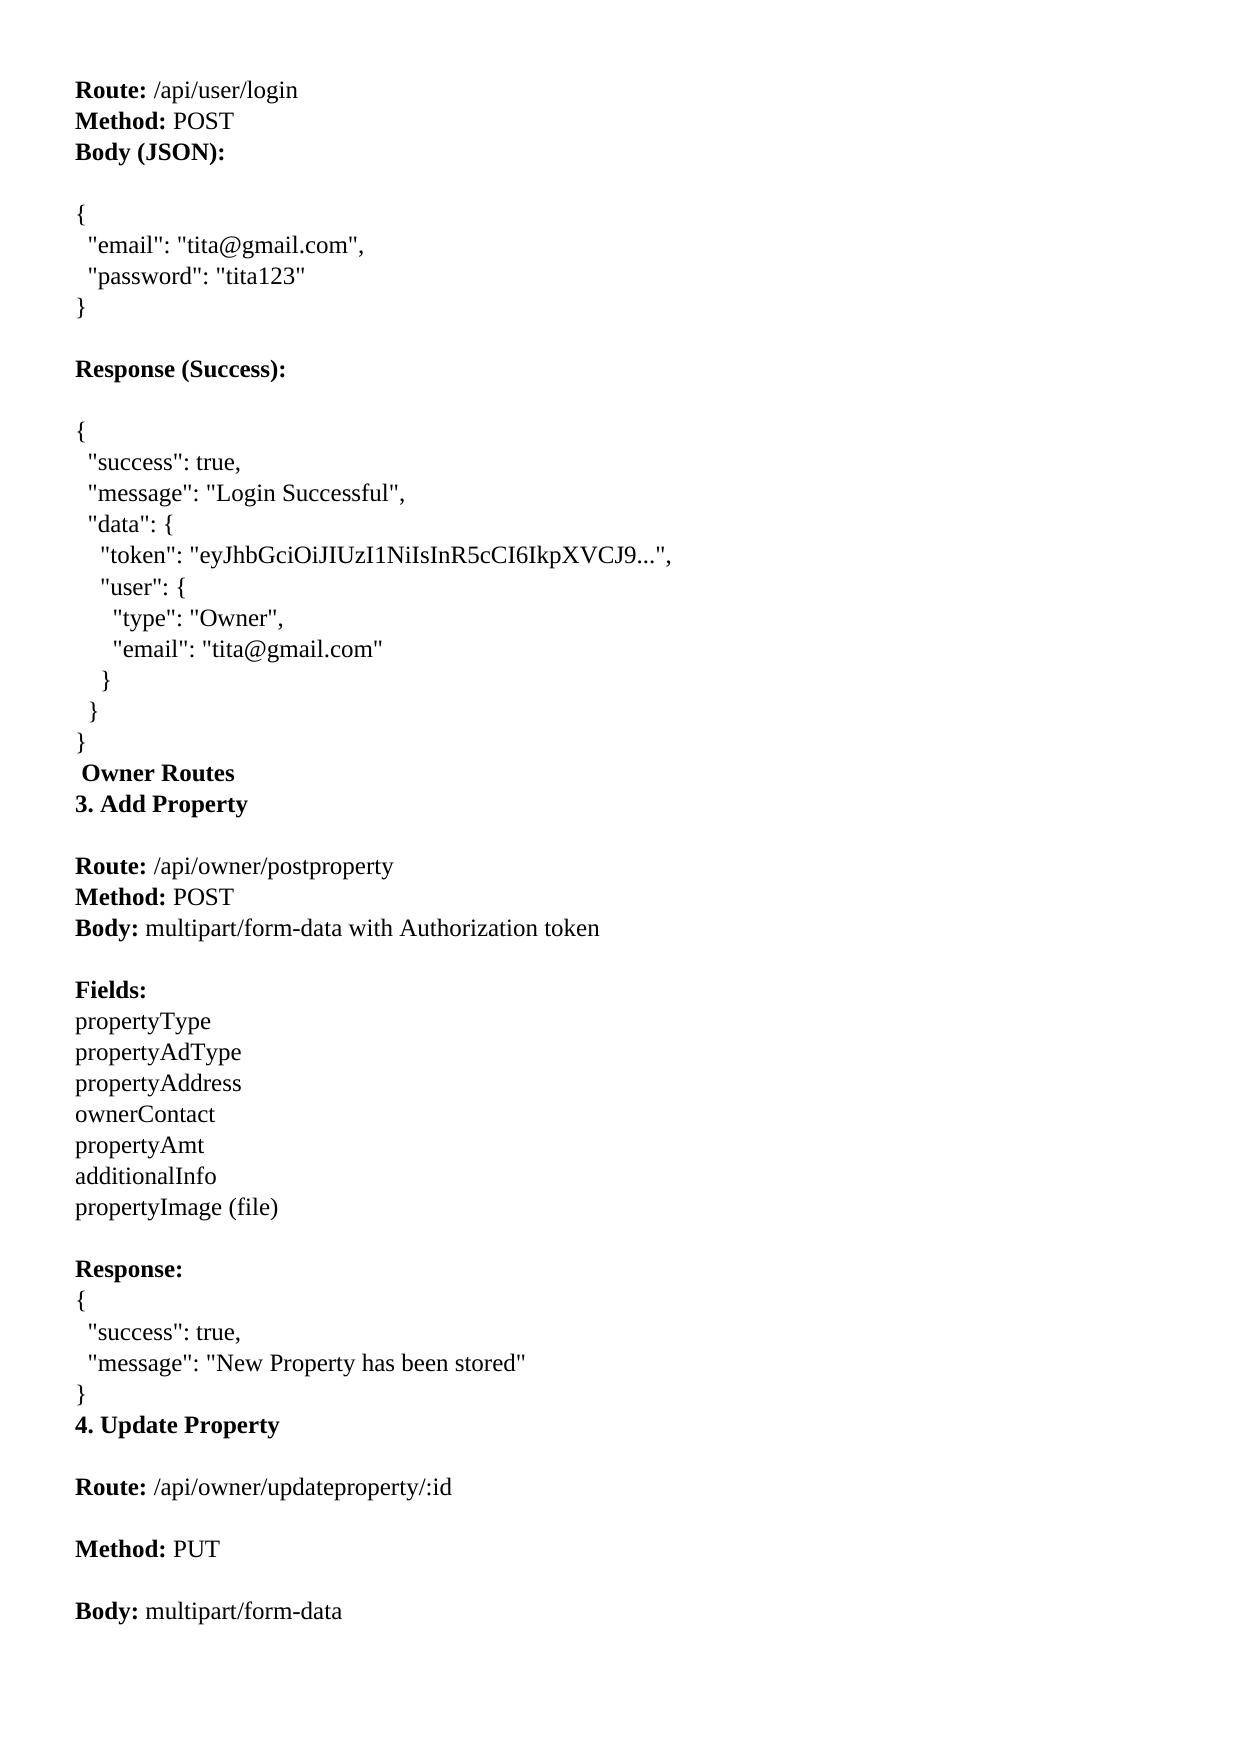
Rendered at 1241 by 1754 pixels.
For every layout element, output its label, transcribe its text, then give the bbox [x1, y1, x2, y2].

text Response: [75, 1254, 1165, 1283]
text Route: /api/user/login [75, 75, 1165, 104]
text Body: multipart/form-data [75, 1596, 1165, 1625]
text "message": "New Property has been stored" [75, 1348, 1165, 1376]
text Method: PUT [75, 1534, 1165, 1563]
text additionalInfo [75, 1161, 1165, 1190]
text Method: POST [75, 106, 1165, 135]
text propertyAdType [75, 1037, 1165, 1066]
text propertyAmt [75, 1130, 1165, 1159]
text "message": "Login Successful", [75, 478, 1165, 507]
text "success": true, [75, 1317, 1165, 1345]
text 4. Update Property [75, 1410, 1165, 1438]
text "data": { [75, 509, 1165, 538]
text 3. Add Property [75, 789, 1165, 818]
text Route: /api/owner/updateproperty/:id [75, 1472, 1165, 1501]
text { [75, 1286, 1165, 1314]
text Body (JSON): [75, 137, 1165, 166]
text "email": "tita@gmail.com", [75, 230, 1165, 259]
text } [75, 665, 1165, 693]
text "email": "tita@gmail.com" [75, 634, 1165, 662]
text Owner Routes [75, 758, 1165, 787]
text Response (Success): [75, 354, 1165, 383]
text "success": true, [75, 447, 1165, 476]
text } [75, 292, 1165, 321]
text { [75, 199, 1165, 228]
text propertyImage (file) [75, 1192, 1165, 1221]
text "token": "eyJhbGciOiJIUzI1NiIsInR5cCI6IkpXVCJ9...", [75, 541, 1165, 569]
text Fields: [75, 975, 1165, 1004]
text { [75, 416, 1165, 445]
text Method: POST [75, 882, 1165, 911]
text "password": "tita123" [75, 261, 1165, 290]
text } [75, 727, 1165, 756]
text propertyAddress [75, 1068, 1165, 1097]
text "type": "Owner", [75, 603, 1165, 631]
text Route: /api/owner/postproperty [75, 851, 1165, 880]
text ownerContact [75, 1099, 1165, 1128]
text "user": { [75, 572, 1165, 600]
text Body: multipart/form-data with Authorization token [75, 913, 1165, 942]
text } [75, 1379, 1165, 1407]
text propertyType [75, 1006, 1165, 1035]
text } [75, 696, 1165, 724]
